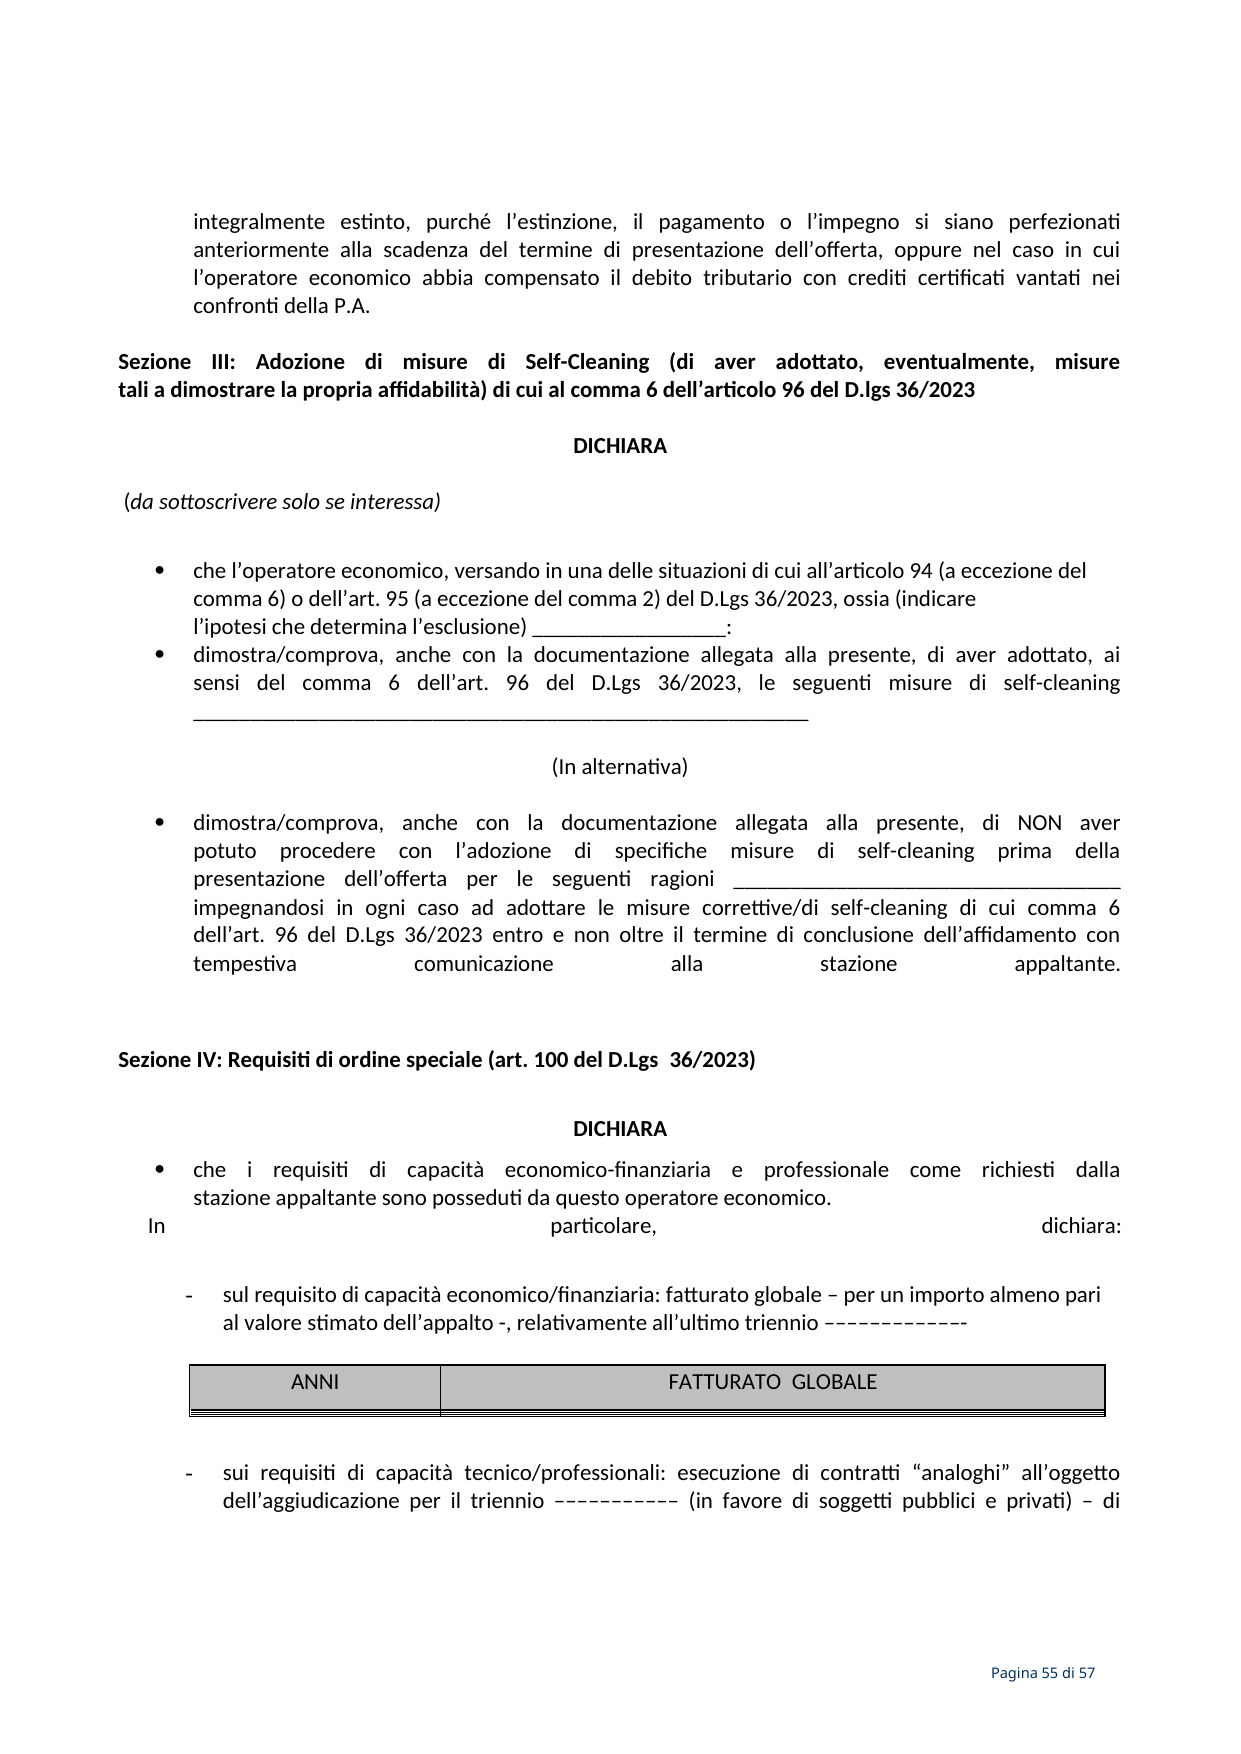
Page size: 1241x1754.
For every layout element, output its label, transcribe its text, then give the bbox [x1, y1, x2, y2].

list (In alternativa) [118, 752, 1122, 781]
text DICHIARA [118, 1086, 1122, 1142]
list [156, 207, 1122, 319]
list dimostra/comprova, anche con la documentazione allegata alla presente, di aver adottato, ai sensi del comma 6 dell’art. 96 del D.Lgs 36/2023, le seguenti misure di self-cleaning ______________________________________________________ [156, 640, 1122, 752]
list sul requisito di capacità economico/finanziaria: fatturato globale – per un importo almeno pari al valore stimato dell’appalto -, relativamente all’ultimo triennio ––––––––––––- [185, 1280, 1122, 1364]
table_header ANNI [190, 1366, 440, 1409]
list dimostra/comprova, anche con la documentazione allegata alla presente, di NON aver potuto procedere con l’adozione di specifiche misure di self-cleaning prima della presentazione dell’offerta per le seguenti ragioni __________________________________ impegnandosi in ogni caso ad adottare le misure correttive/di self-cleaning di cui comma 6 dell’art. 96 del D.Lgs 36/2023 entro e non oltre il termine di conclusione dell’affidamento con tempestiva comunicazione alla stazione appaltante. [156, 808, 1122, 1005]
text Sezione IV: Requisiti di ordine speciale (art. 100 del D.Lgs 36/2023) [118, 1046, 1122, 1074]
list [185, 1458, 1122, 1514]
list che l’operatore economico, versando in una delle situazioni di cui all’articolo 94 (a eccezione del comma 6) o dell’art. 95 (a eccezione del comma 2) del D.Lgs 36/2023, ossia (indicare l’ipotesi che determina l’esclusione) _________________: [156, 556, 1122, 640]
text DICHIARA [118, 431, 1122, 459]
text (da sottoscrivere solo se interessa) [118, 487, 1122, 543]
list che i requisiti di capacità economico-finanziaria e professionale come richiesti dalla stazione appaltante sono posseduti da questo operatore economico. [156, 1155, 1122, 1211]
text In particolare, dichiara: [148, 1211, 1122, 1267]
text Sezione III: Adozione di misure di Self-Cleaning (di aver adottato, eventualmente, misure tali a dimostrare la propria affidabilità) di cui al comma 6 dell’articolo 96 del D.lgs 36/2023 [118, 347, 1122, 403]
table_header FATTURATO GLOBALE [441, 1366, 1104, 1409]
